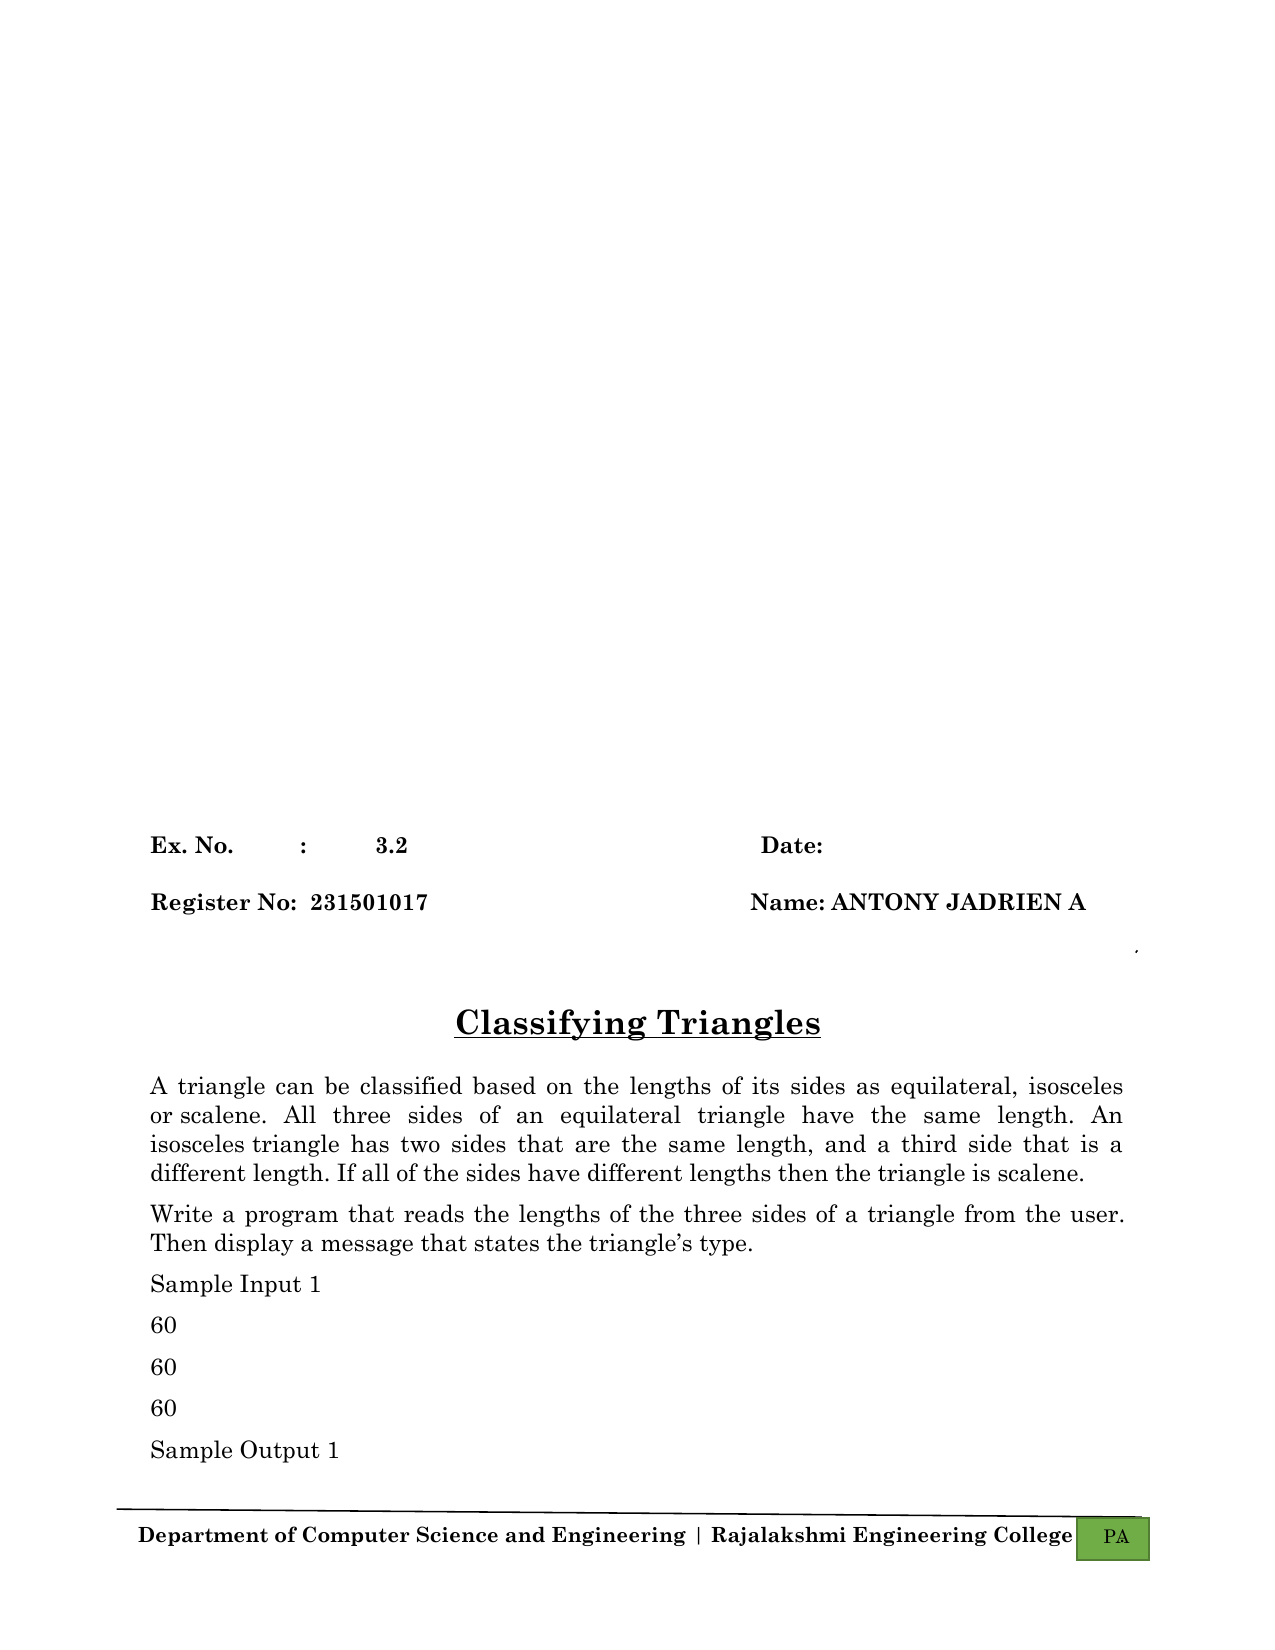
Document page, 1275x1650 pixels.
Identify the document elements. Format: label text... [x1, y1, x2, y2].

text A triangle can be classified based on the lengths of its sides as equilateral, isosceles or scalene. All three sides of an equilateral triangle have the same length. An isosceles triangle has two sides that are the same length, and a third side that is a different length. If all of the sides have different lengths then the triangle is scalene. [150, 1071, 1125, 1186]
text Sample Output 1 [150, 1434, 1125, 1463]
text Sample Input 1 [150, 1269, 1125, 1298]
text Ex. No. : 3.2 Date: [150, 831, 1125, 859]
text 60 [150, 1310, 1125, 1339]
text Write a program that reads the lengths of the three sides of a triangle from the user. Then display a message that states the triangle’s type. [150, 1199, 1125, 1256]
text 60 [150, 1393, 1125, 1422]
text Register No: 231501017 Name: ANTONY JADRIEN A [150, 888, 1125, 916]
text 60 [150, 1352, 1125, 1381]
text Classifying Triangles [150, 1002, 1125, 1042]
